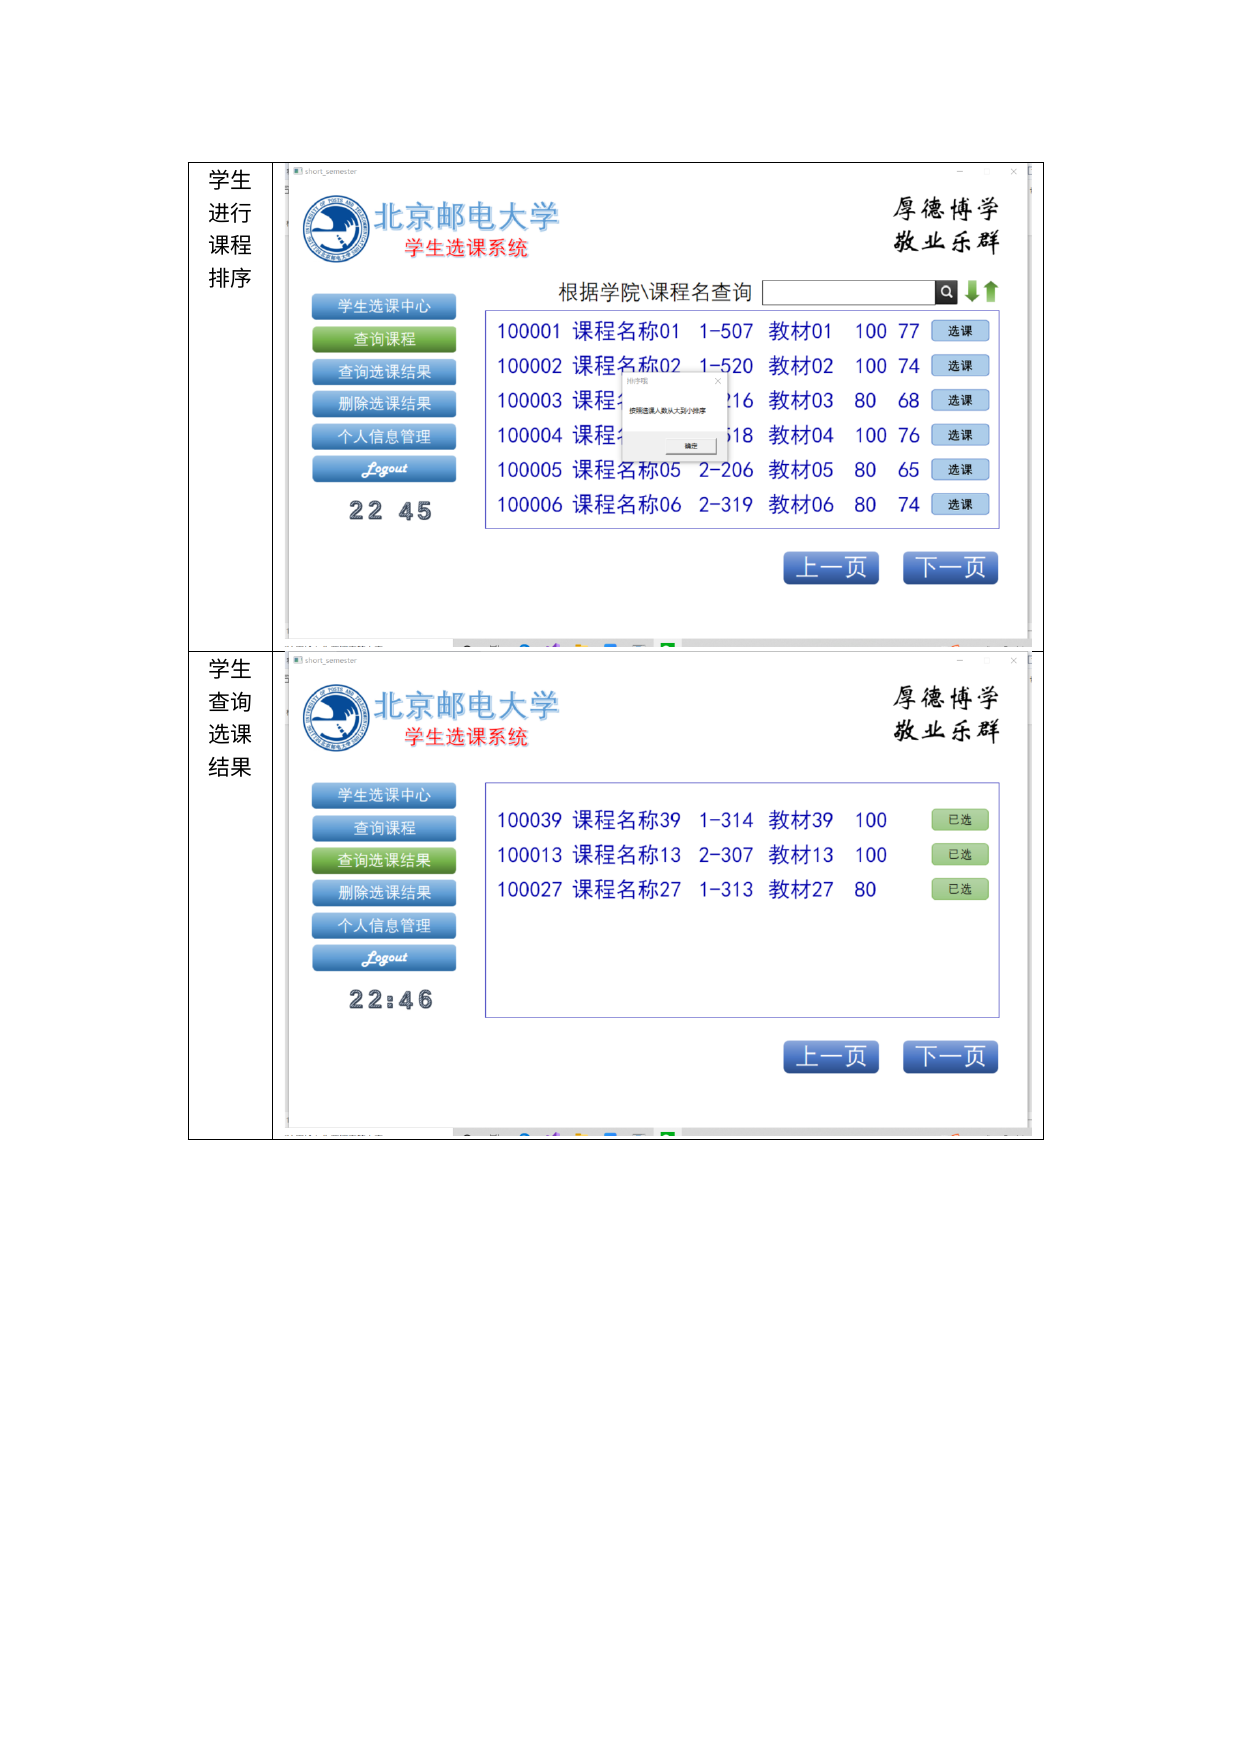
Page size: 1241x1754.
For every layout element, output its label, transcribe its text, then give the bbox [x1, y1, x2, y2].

picture [284, 651, 1032, 1136]
table_cell 学生进行课程排序 [189, 163, 272, 651]
table_cell 学生查询选课结果 [189, 652, 272, 1139]
picture [284, 163, 1032, 647]
table_cell [273, 163, 1043, 651]
table_cell [273, 652, 1043, 1139]
